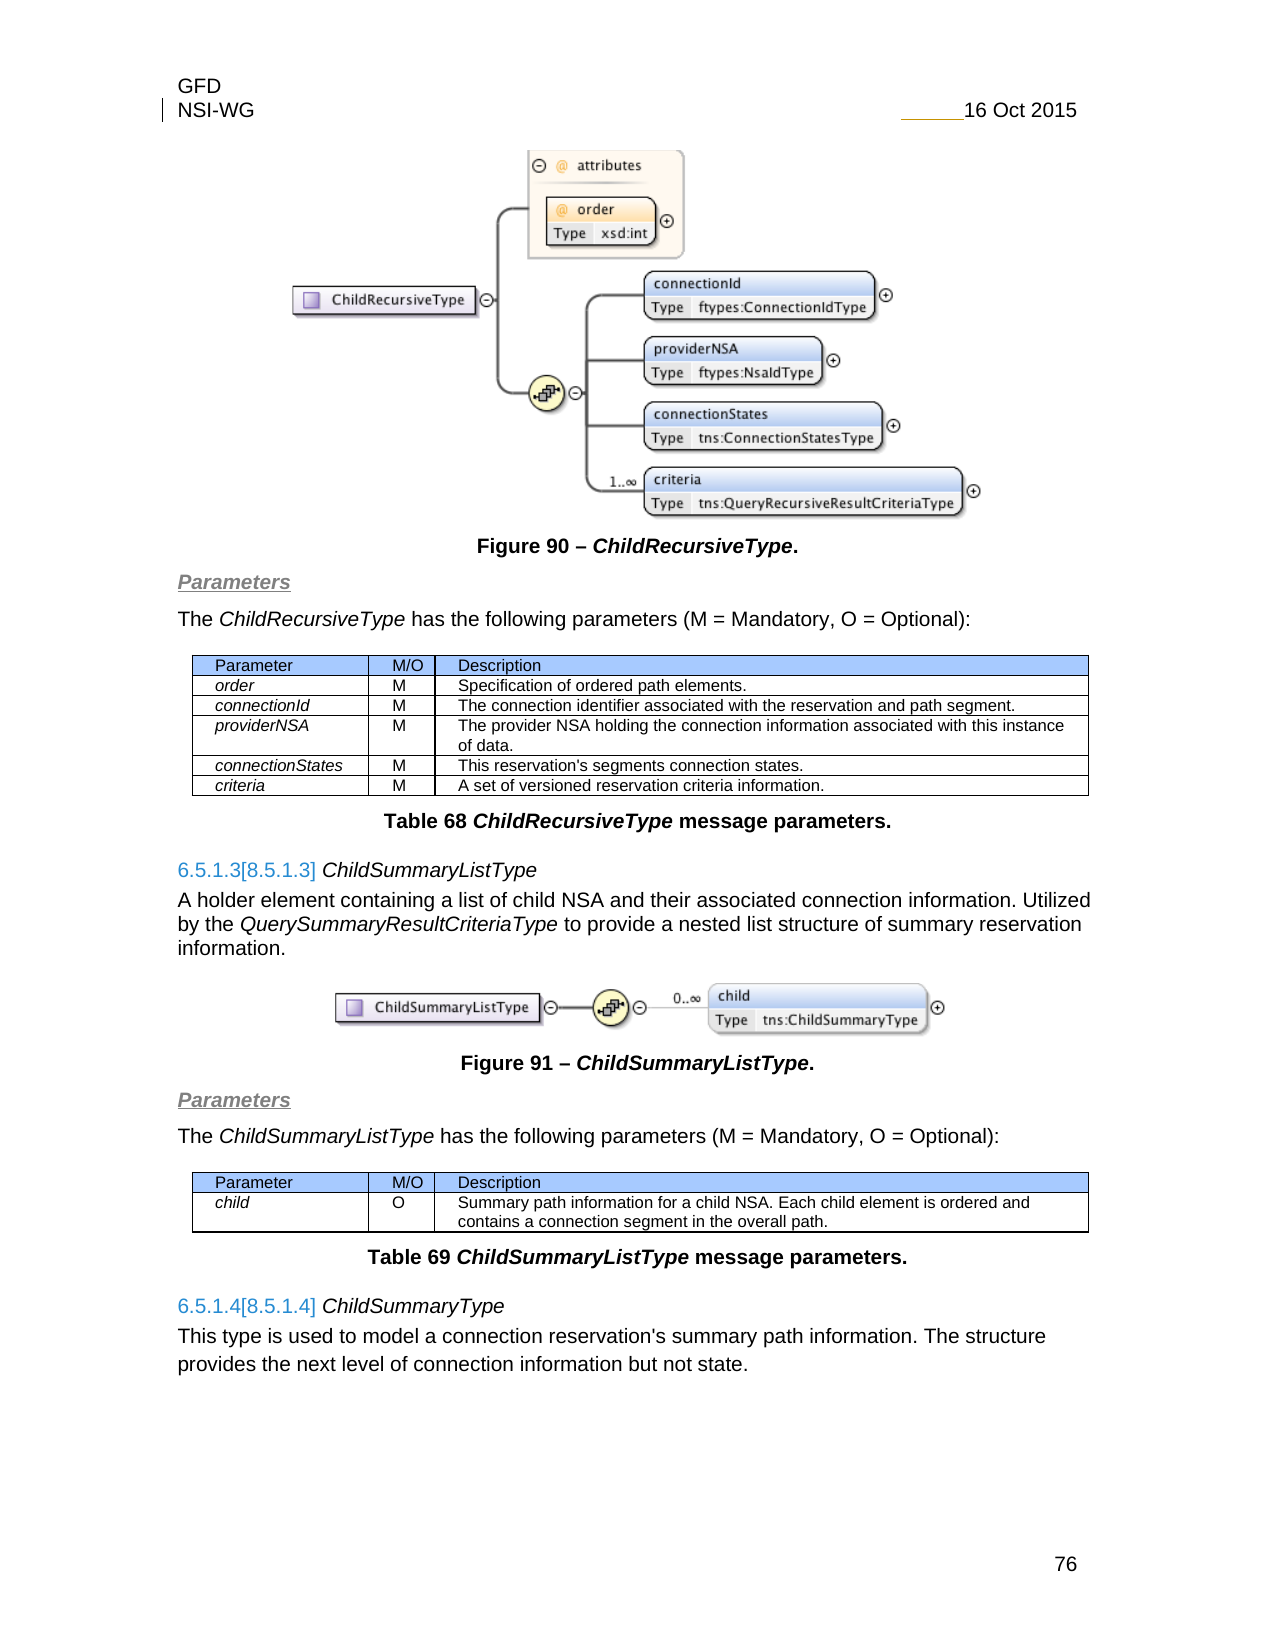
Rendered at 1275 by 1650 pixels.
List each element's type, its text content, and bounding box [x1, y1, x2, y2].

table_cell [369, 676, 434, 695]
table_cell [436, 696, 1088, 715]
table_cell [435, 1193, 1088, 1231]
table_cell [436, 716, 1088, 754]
text A holder element containing a list of child NSA and their associated connection information. Utilized by the QuerySummaryResultCriteriaType to provide a nested list structure of summary reservation information. [177, 888, 1098, 959]
picture [335, 983, 947, 1039]
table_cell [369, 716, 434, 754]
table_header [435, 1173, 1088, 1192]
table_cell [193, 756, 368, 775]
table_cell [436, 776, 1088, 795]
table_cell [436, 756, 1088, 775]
text This type is used to model a connection reservation's summary path information. The structure provides the next level of connection information but not state. [177, 1324, 1098, 1377]
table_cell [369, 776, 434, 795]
text Figure 90 – ChildRecursiveType. [177, 534, 1098, 558]
text Parameters [177, 1087, 1098, 1111]
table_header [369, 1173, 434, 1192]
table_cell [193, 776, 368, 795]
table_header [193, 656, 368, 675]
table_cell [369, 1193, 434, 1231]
subtitle ChildSummaryListType [177, 857, 1098, 881]
text Figure 91 – ChildSummaryListType. [177, 1051, 1098, 1075]
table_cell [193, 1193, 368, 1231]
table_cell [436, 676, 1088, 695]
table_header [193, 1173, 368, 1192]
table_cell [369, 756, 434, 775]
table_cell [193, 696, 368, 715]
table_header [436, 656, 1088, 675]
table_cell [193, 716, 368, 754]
text Table 69 ChildSummaryListType message parameters. [177, 1245, 1098, 1269]
text The ChildSummaryListType has the following parameters (M = Mandatory, O = Optional): [177, 1124, 1098, 1148]
text The ChildRecursiveType has the following parameters (M = Mandatory, O = Optional): [177, 607, 1098, 631]
subtitle ChildSummaryType [177, 1294, 1098, 1318]
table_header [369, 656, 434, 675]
picture [292, 150, 983, 522]
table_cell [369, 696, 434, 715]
text Table 68 ChildRecursiveType message parameters. [177, 808, 1098, 832]
text Parameters [177, 570, 1098, 594]
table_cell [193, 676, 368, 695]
